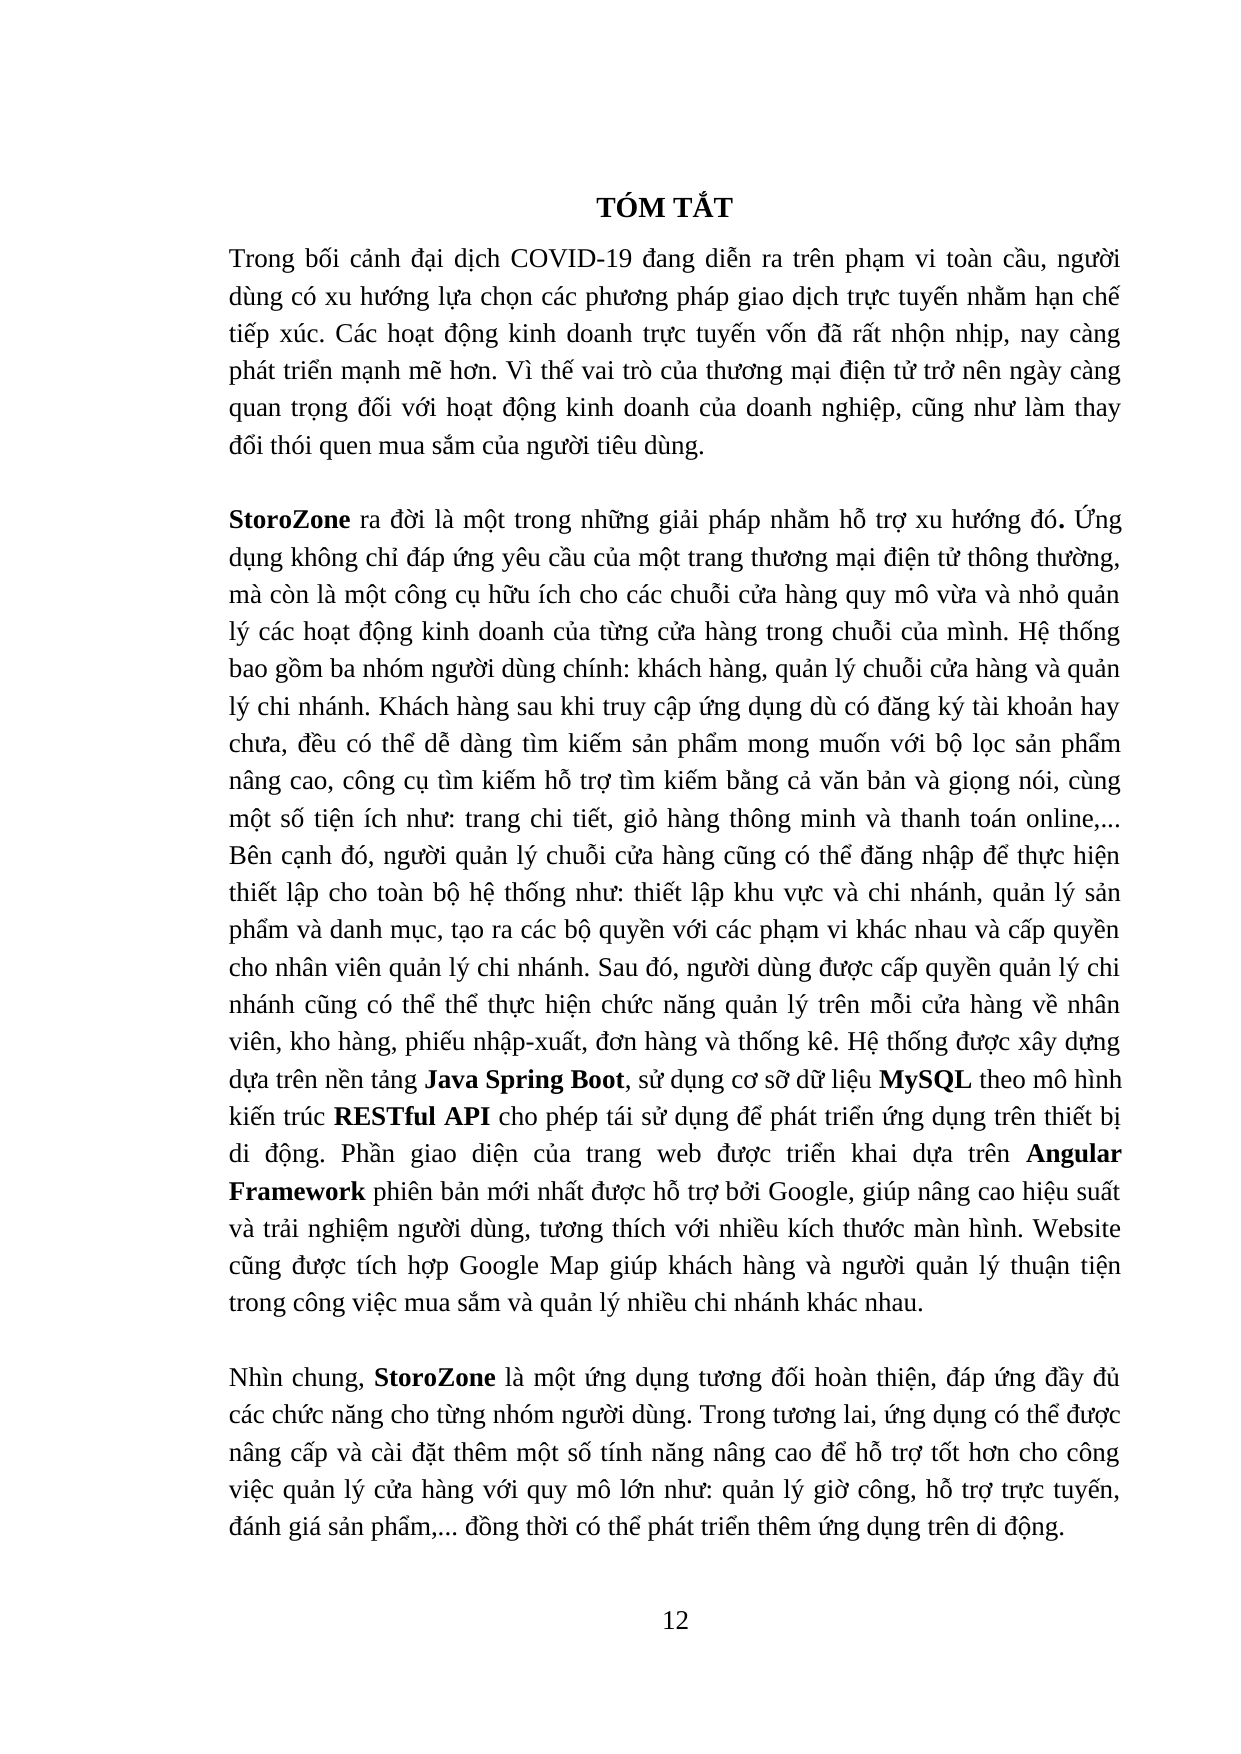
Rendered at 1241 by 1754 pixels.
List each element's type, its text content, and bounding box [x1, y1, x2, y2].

text Trong bối cảnh đại dịch COVID-19 đang diễn ra trên phạm vi toàn cầu, người dùng có xu hướng lựa chọn các phương pháp giao dịch trực tuyến nhằm hạn chế tiếp xúc. Các hoạt động kinh doanh trực tuyến vốn đã rất nhộn nhịp, nay càng phát triển mạnh mẽ hơn. Vì thế vai trò của thương mại điện tử trở nên ngày càng quan trọng đối với hoạt động kinh doanh của doanh nghiệp, cũng như làm thay đổi thói quen mua sắm của người tiêu dùng. [229, 242, 1122, 460]
text Nhìn chung, StoroZone là một ứng dụng tương đối hoàn thiện, đáp ứng đầy đủ các chức năng cho từng nhóm người dùng. Trong tương lai, ứng dụng có thể được nâng cấp và cài đặt thêm một số tính năng nâng cao để hỗ trợ tốt hơn cho công việc quản lý cửa hàng với quy mô lớn như: quản lý giờ công, hỗ trợ trực tuyến, đánh giá sản phẩm,... đồng thời có thể phát triển thêm ứng dụng trên di động. [229, 1361, 1122, 1541]
text StoroZone ra đời là một trong những giải pháp nhằm hỗ trợ xu hướng đó. Ứng dụng không chỉ đáp ứng yêu cầu của một trang thương mại điện tử thông thường, mà còn là một công cụ hữu ích cho các chuỗi cửa hàng quy mô vừa và nhỏ quản lý các hoạt động kinh doanh của từng cửa hàng trong chuỗi của mình. Hệ thống bao gồm ba nhóm người dùng chính: khách hàng, quản lý chuỗi cửa hàng và quản lý chi nhánh. Khách hàng sau khi truy cập ứng dụng dù có đăng ký tài khoản hay chưa, đều có thể dễ dàng tìm kiếm sản phẩm mong muốn với bộ lọc sản phẩm nâng cao, công cụ tìm kiếm hỗ trợ tìm kiếm bằng cả văn bản và giọng nói, cùng một số tiện ích như: trang chi tiết, giỏ hàng thông minh và thanh toán online,... Bên cạnh đó, người quản lý chuỗi cửa hàng cũng có thể đăng nhập để thực hiện thiết lập cho toàn bộ hệ thống như: thiết lập khu vực và chi nhánh, quản lý sản phẩm và danh mục, tạo ra các bộ quyền với các phạm vi khác nhau và cấp quyền cho nhân viên quản lý chi nhánh. Sau đó, người dùng được cấp quyền quản lý chi nhánh cũng có thể thể thực hiện chức năng quản lý trên mỗi cửa hàng về nhân viên, kho hàng, phiếu nhập-xuất, đơn hàng và thống kê. Hệ thống được xây dựng dựa trên nền tảng Java Spring Boot, sử dụng cơ sỡ dữ liệu MySQL theo mô hình kiến trúc RESTful API cho phép tái sử dụng để phát triển ứng dụng trên thiết bị di động. Phần giao diện của trang web được triển khai dựa trên Angular Framework phiên bản mới nhất được hỗ trợ bởi Google, giúp nâng cao hiệu suất và trải nghiệm người dùng, tương thích với nhiều kích thước màn hình. Website cũng được tích hợp Google Map giúp khách hàng và người quản lý thuận tiện trong công việc mua sắm và quản lý nhiều chi nhánh khác nhau. [229, 503, 1122, 1318]
subtitle TÓM TẮT [207, 190, 1122, 223]
